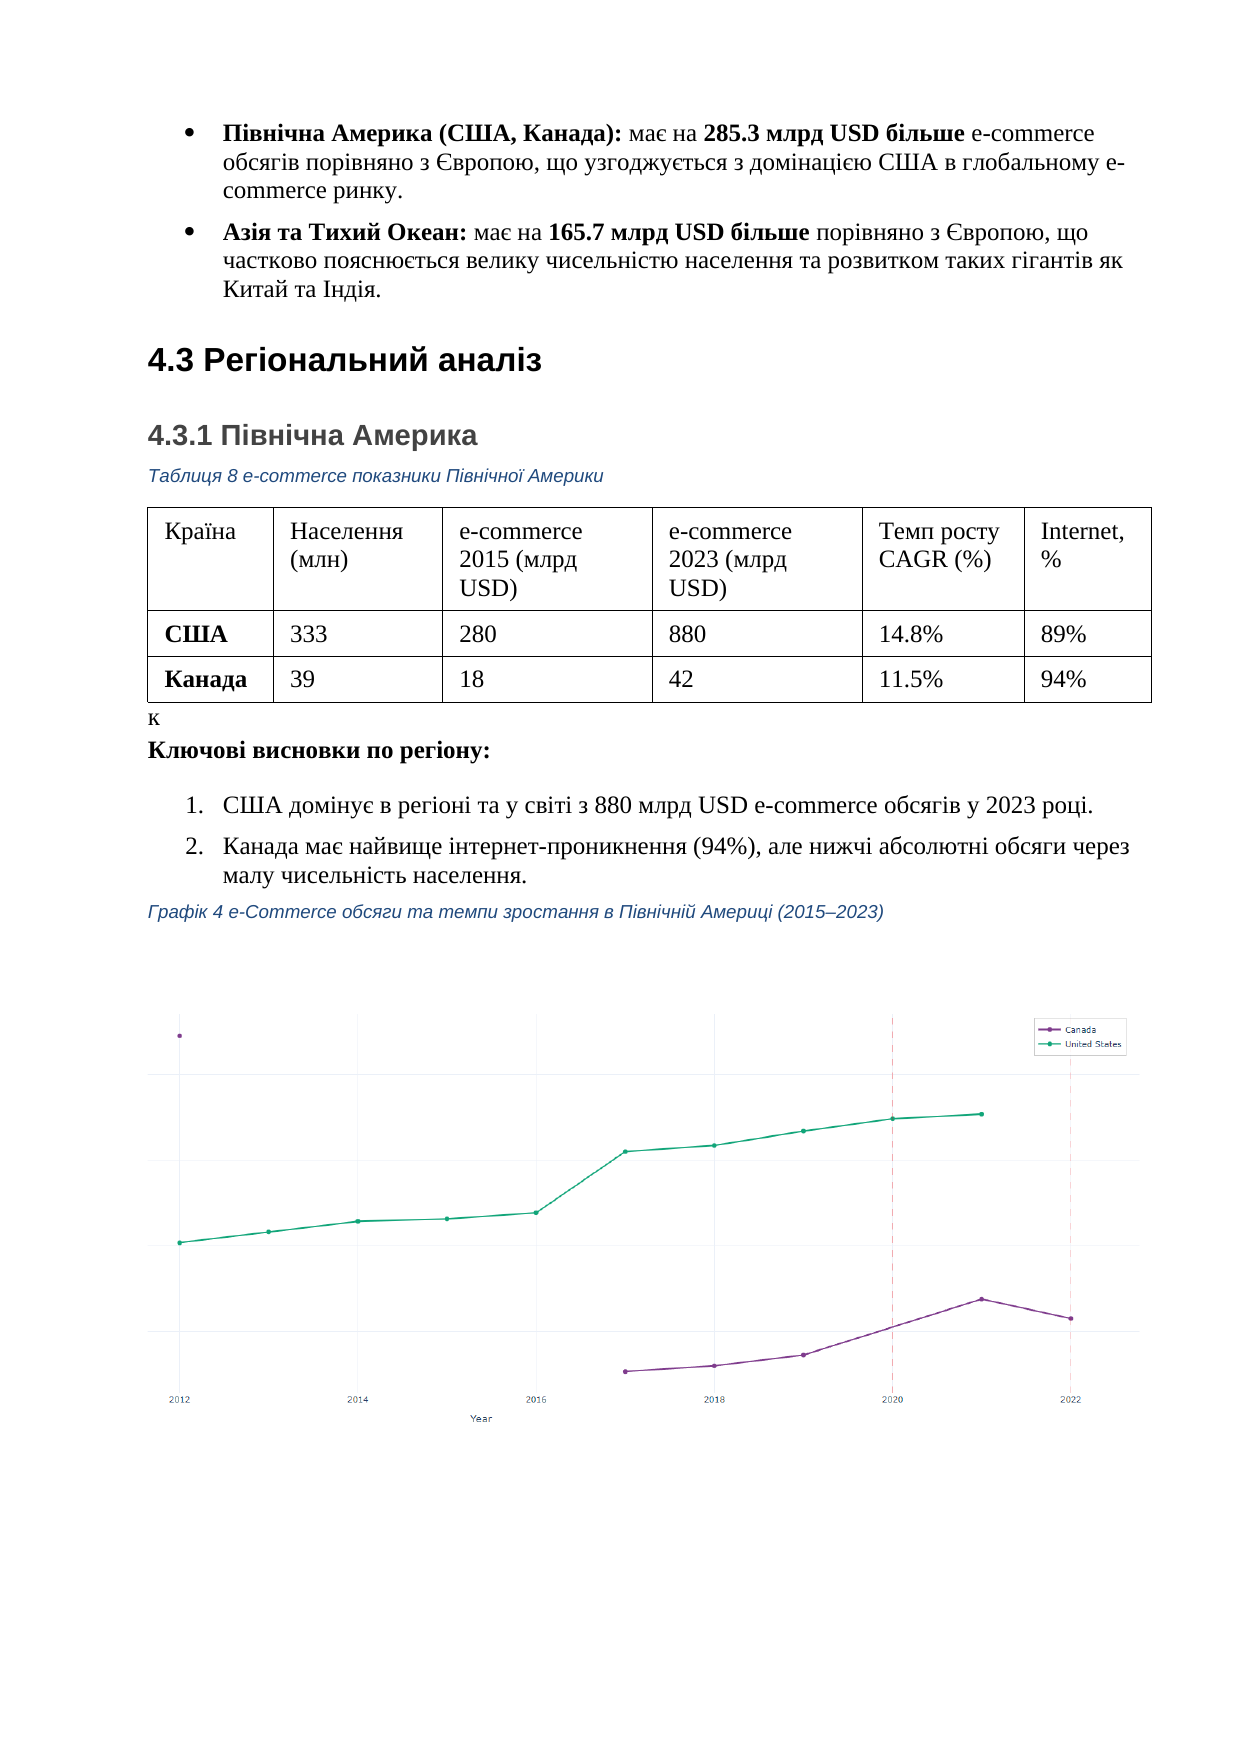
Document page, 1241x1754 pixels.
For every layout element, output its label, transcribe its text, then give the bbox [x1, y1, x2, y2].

table_header e-commerce 2023 (млрд USD) [653, 508, 862, 610]
table_cell 280 [443, 611, 652, 656]
picture [147, 943, 1152, 1437]
table_cell США [148, 611, 273, 656]
table_cell 89% [1025, 611, 1151, 656]
text Графік 4 e-Commerce обсяги та темпи зростання в Північній Америці (2015–2023) [148, 901, 1152, 923]
text Ключові висновки по регіону: [148, 735, 1152, 764]
table_header e-commerce 2015 (млрд USD) [443, 508, 652, 610]
text к [148, 703, 1152, 731]
list Азія та Тихий Океан: має на 165.7 млрд USD більше порівняно з Європою, що частково пояснюється велику чисельністю населення та розвитком таких гігантів як Китай та Індія. [185, 217, 1152, 303]
text Таблиця 8 e-commerce показники Північної Америки [148, 465, 1152, 486]
table_cell 18 [443, 657, 652, 702]
list Канада має найвище інтернет-проникнення (94%), але нижчі абсолютні обсяги через малу чисельність населення. [185, 831, 1152, 888]
table_header Населення (млн) [274, 508, 442, 610]
table_cell 42 [653, 657, 862, 702]
subtitle 4.3.1 Північна Америка [148, 418, 1152, 452]
list США домінує в регіоні та у світі з 880 млрд USD e-commerce обсягів у 2023 році. [185, 790, 1152, 818]
subtitle 4.3 Регіональний аналіз [148, 341, 1152, 379]
table_header Країна [148, 508, 273, 610]
table_cell 880 [653, 611, 862, 656]
table_cell 11.5% [863, 657, 1024, 702]
list Північна Америка (США, Канада): має на 285.3 млрд USD більше e-commerce обсягів порівняно з Європою, що узгоджується з домінацією США в глобальному e-commerce ринку. [185, 118, 1152, 204]
table_header Internet, % [1025, 508, 1151, 610]
table_header Темп росту CAGR (%) [863, 508, 1024, 610]
table_cell 14.8% [863, 611, 1024, 656]
table_cell 94% [1025, 657, 1151, 702]
table_cell 333 [274, 611, 442, 656]
table_cell Канада [148, 657, 273, 702]
table_cell 39 [274, 657, 442, 702]
